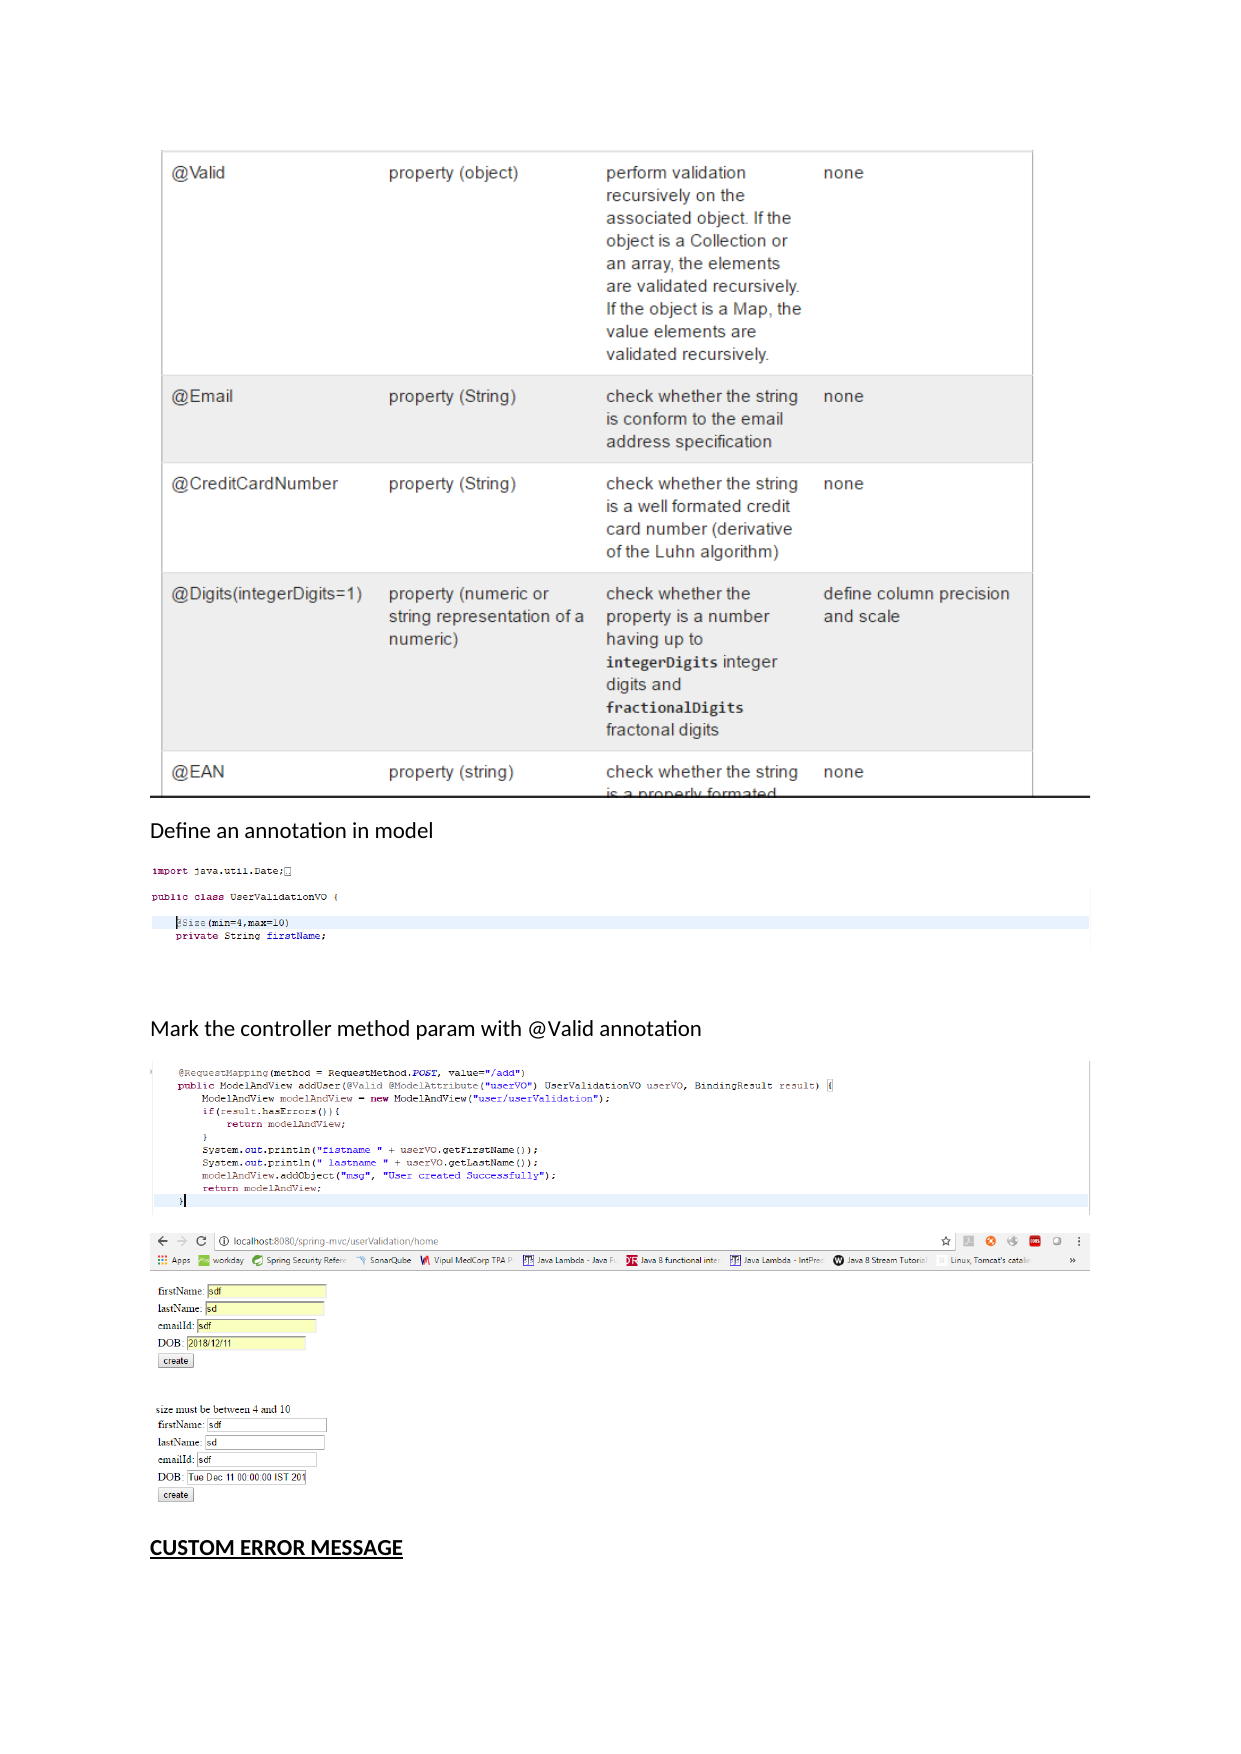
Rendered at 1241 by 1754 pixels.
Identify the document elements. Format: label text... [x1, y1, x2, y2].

text Define an annotation in model [150, 816, 1090, 844]
picture [150, 150, 1091, 798]
picture [150, 1061, 1091, 1215]
picture [150, 1396, 1091, 1515]
text Mark the controller method param with @Valid annotation [150, 1014, 1090, 1042]
text CUSTOM ERROR MESSAGE [150, 1533, 1090, 1561]
picture [150, 1233, 1091, 1378]
picture [150, 862, 1091, 949]
